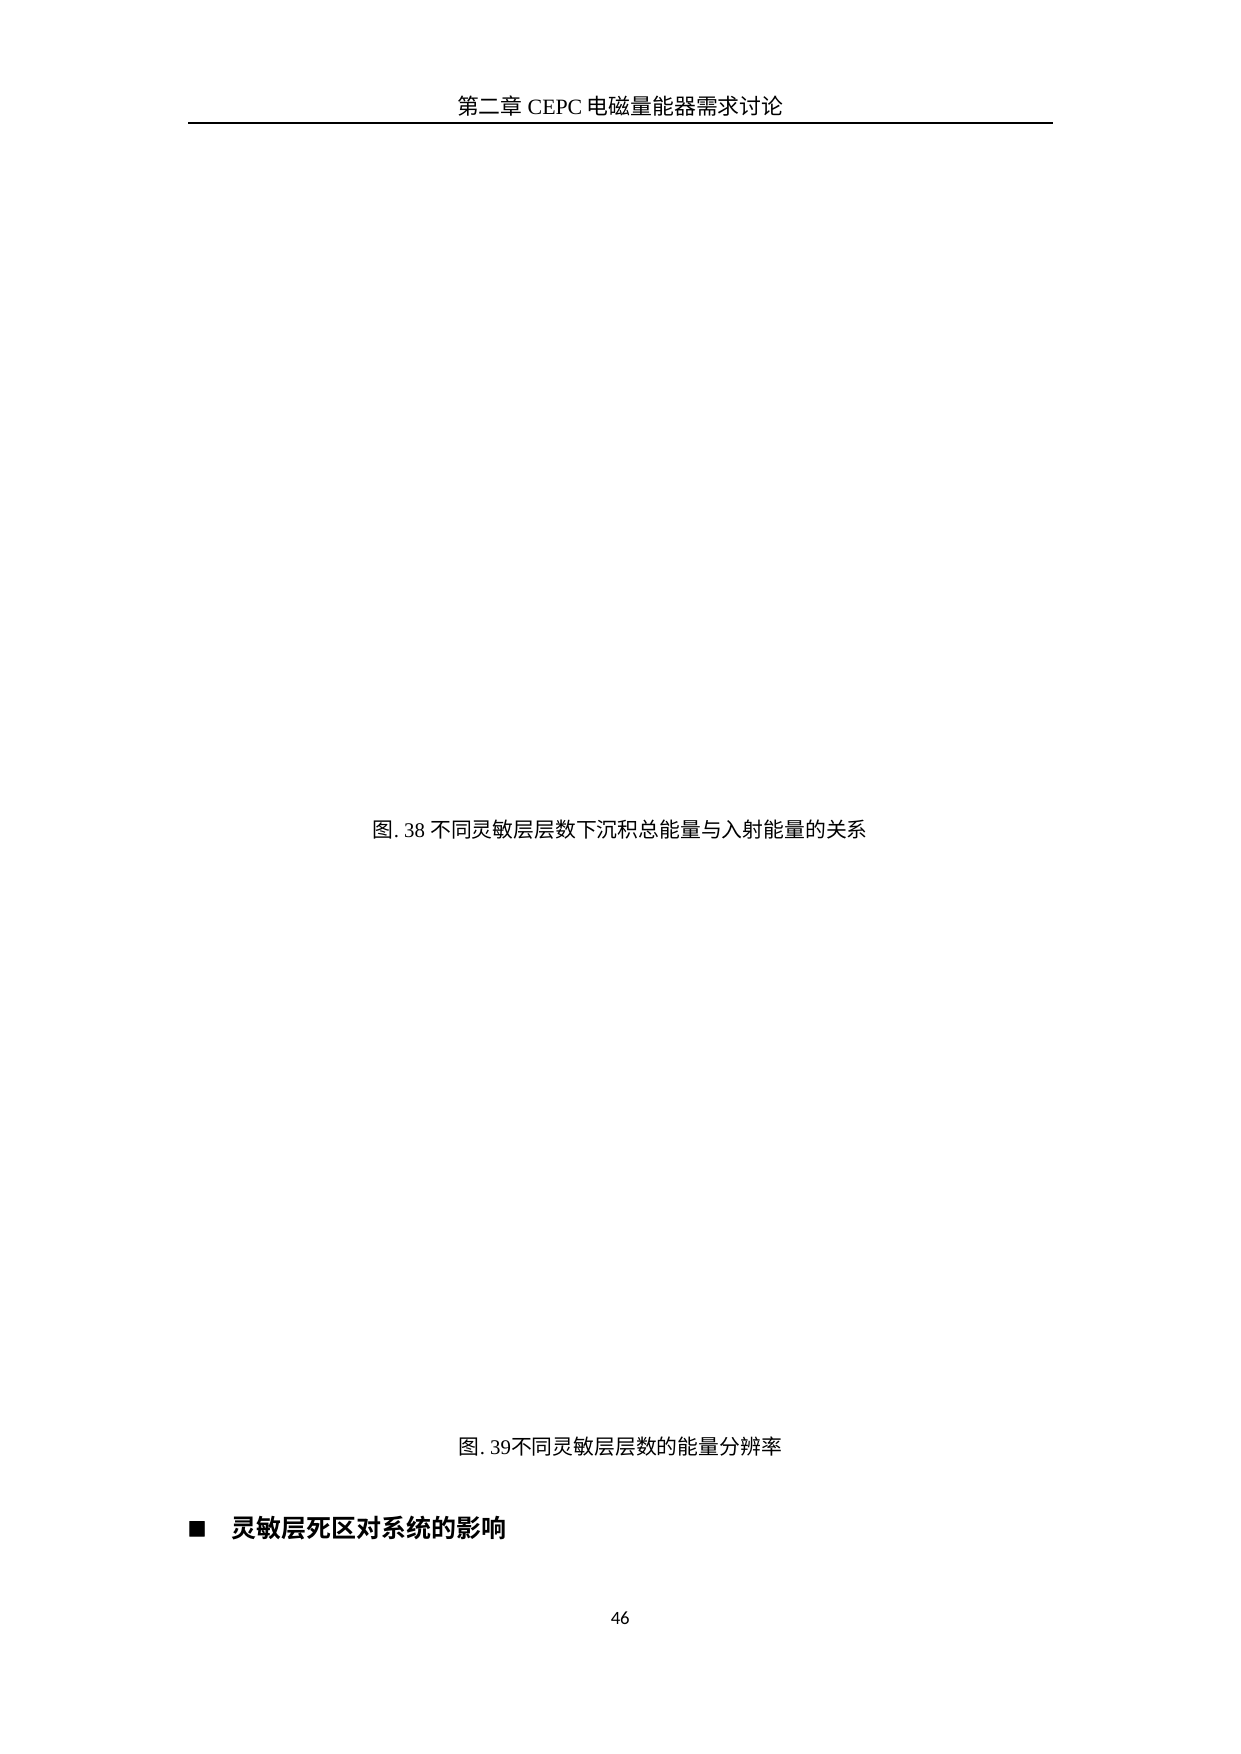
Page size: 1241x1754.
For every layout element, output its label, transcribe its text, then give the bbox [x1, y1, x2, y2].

list 灵敏层死区对系统的影响 [187, 1494, 1053, 1559]
text 图. 39不同灵敏层层数的能量分辨率 [187, 1429, 1053, 1462]
text 图. 38 不同灵敏层层数下沉积总能量与入射能量的关系 [187, 812, 1053, 844]
